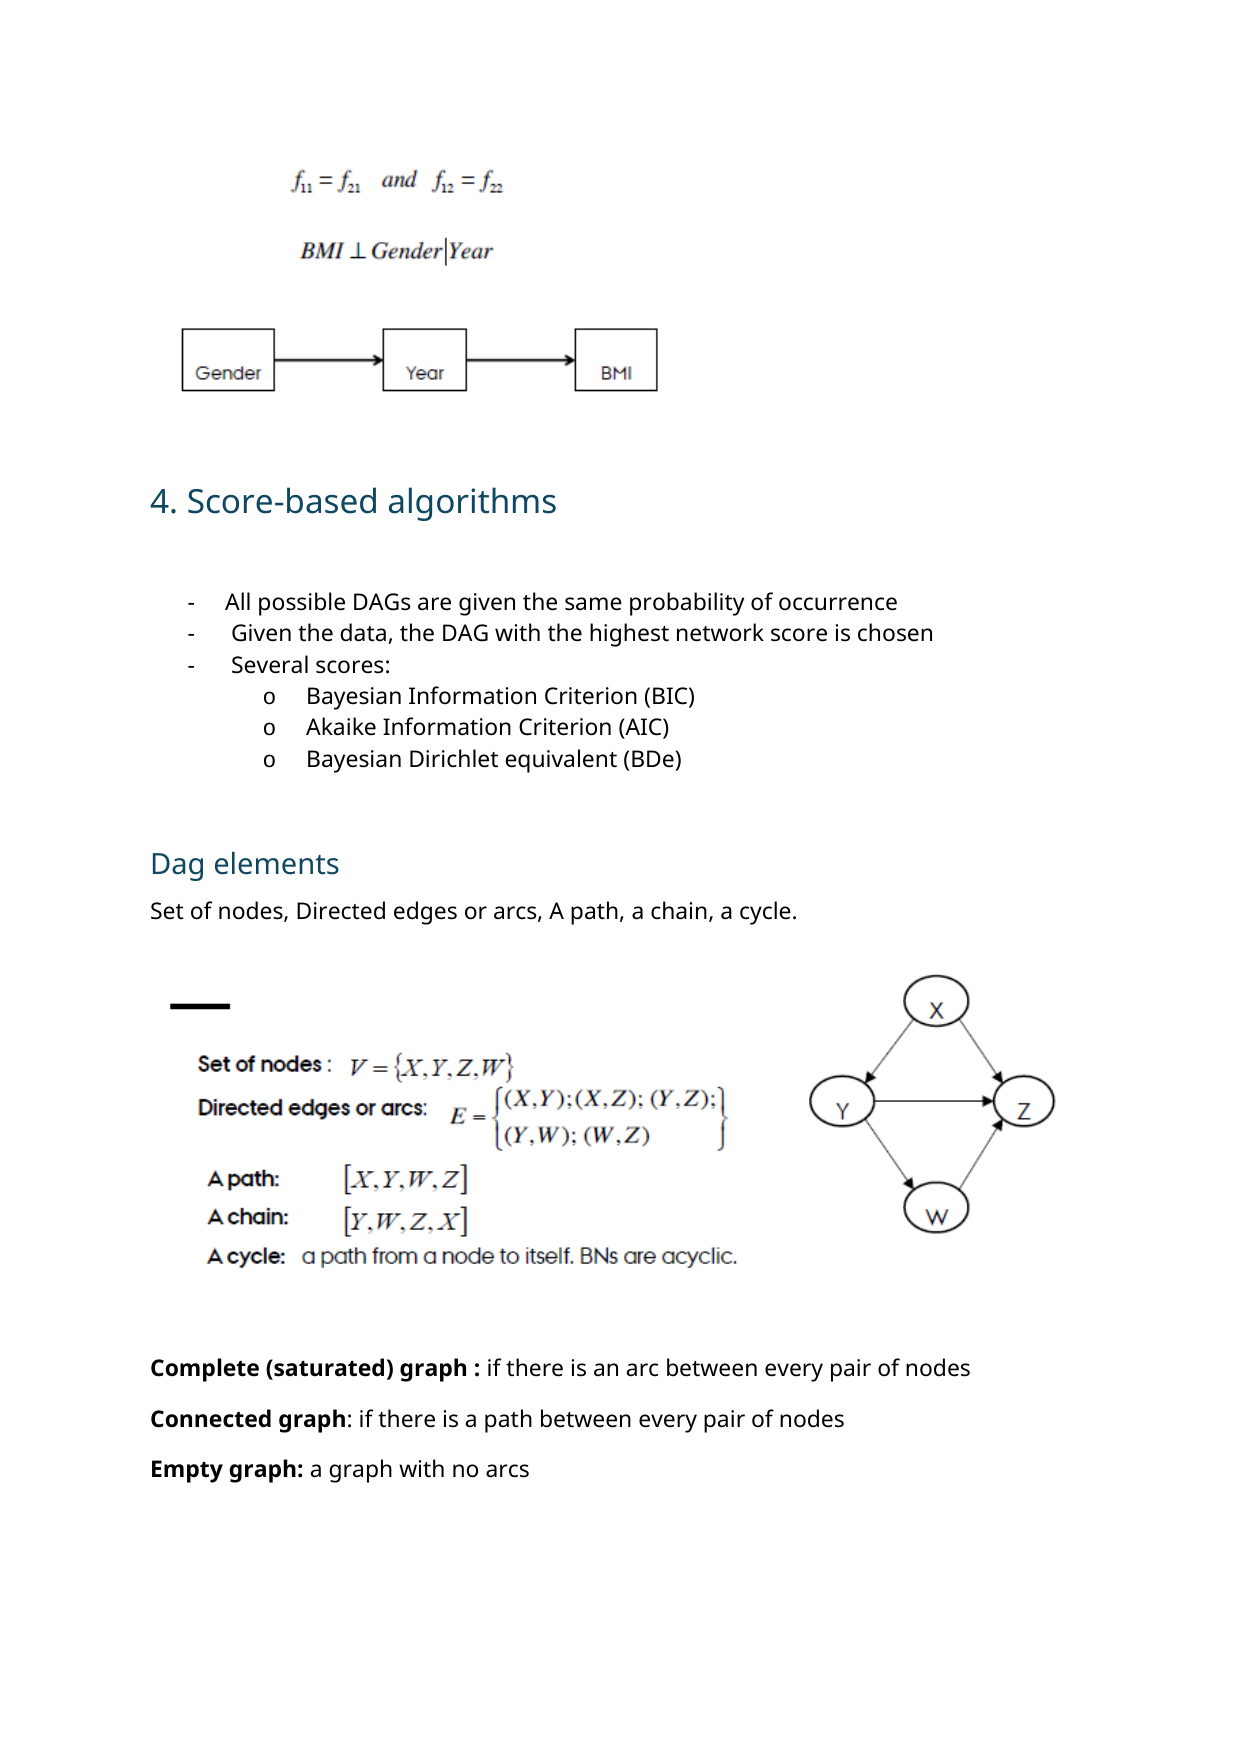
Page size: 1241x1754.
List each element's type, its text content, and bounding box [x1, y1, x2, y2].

text Complete (saturated) graph : if there is an arc between every pair of nodes [150, 1352, 1090, 1383]
text Connected graph: if there is a path between every pair of nodes [150, 1402, 1090, 1434]
list Bayesian Dirichlet equivalent (BDe) [262, 742, 1090, 774]
list Akaike Information Criterion (AIC) [262, 711, 1090, 742]
picture [150, 150, 668, 409]
list All possible DAGs are given the same probability of occurrence [187, 586, 1090, 617]
list Bayesian Information Criterion (BIC) [262, 680, 1090, 711]
list Several scores: [187, 648, 1090, 680]
text Set of nodes, Directed edges or arcs, A path, a chain, a cycle. [150, 894, 1090, 926]
list Given the data, the DAG with the highest network score is chosen [187, 617, 1090, 648]
text Empty graph: a graph with no arcs [150, 1453, 1090, 1484]
picture [150, 945, 1091, 1283]
subtitle Dag elements [150, 843, 1090, 883]
subtitle 4. Score-based algorithms [150, 478, 1090, 524]
